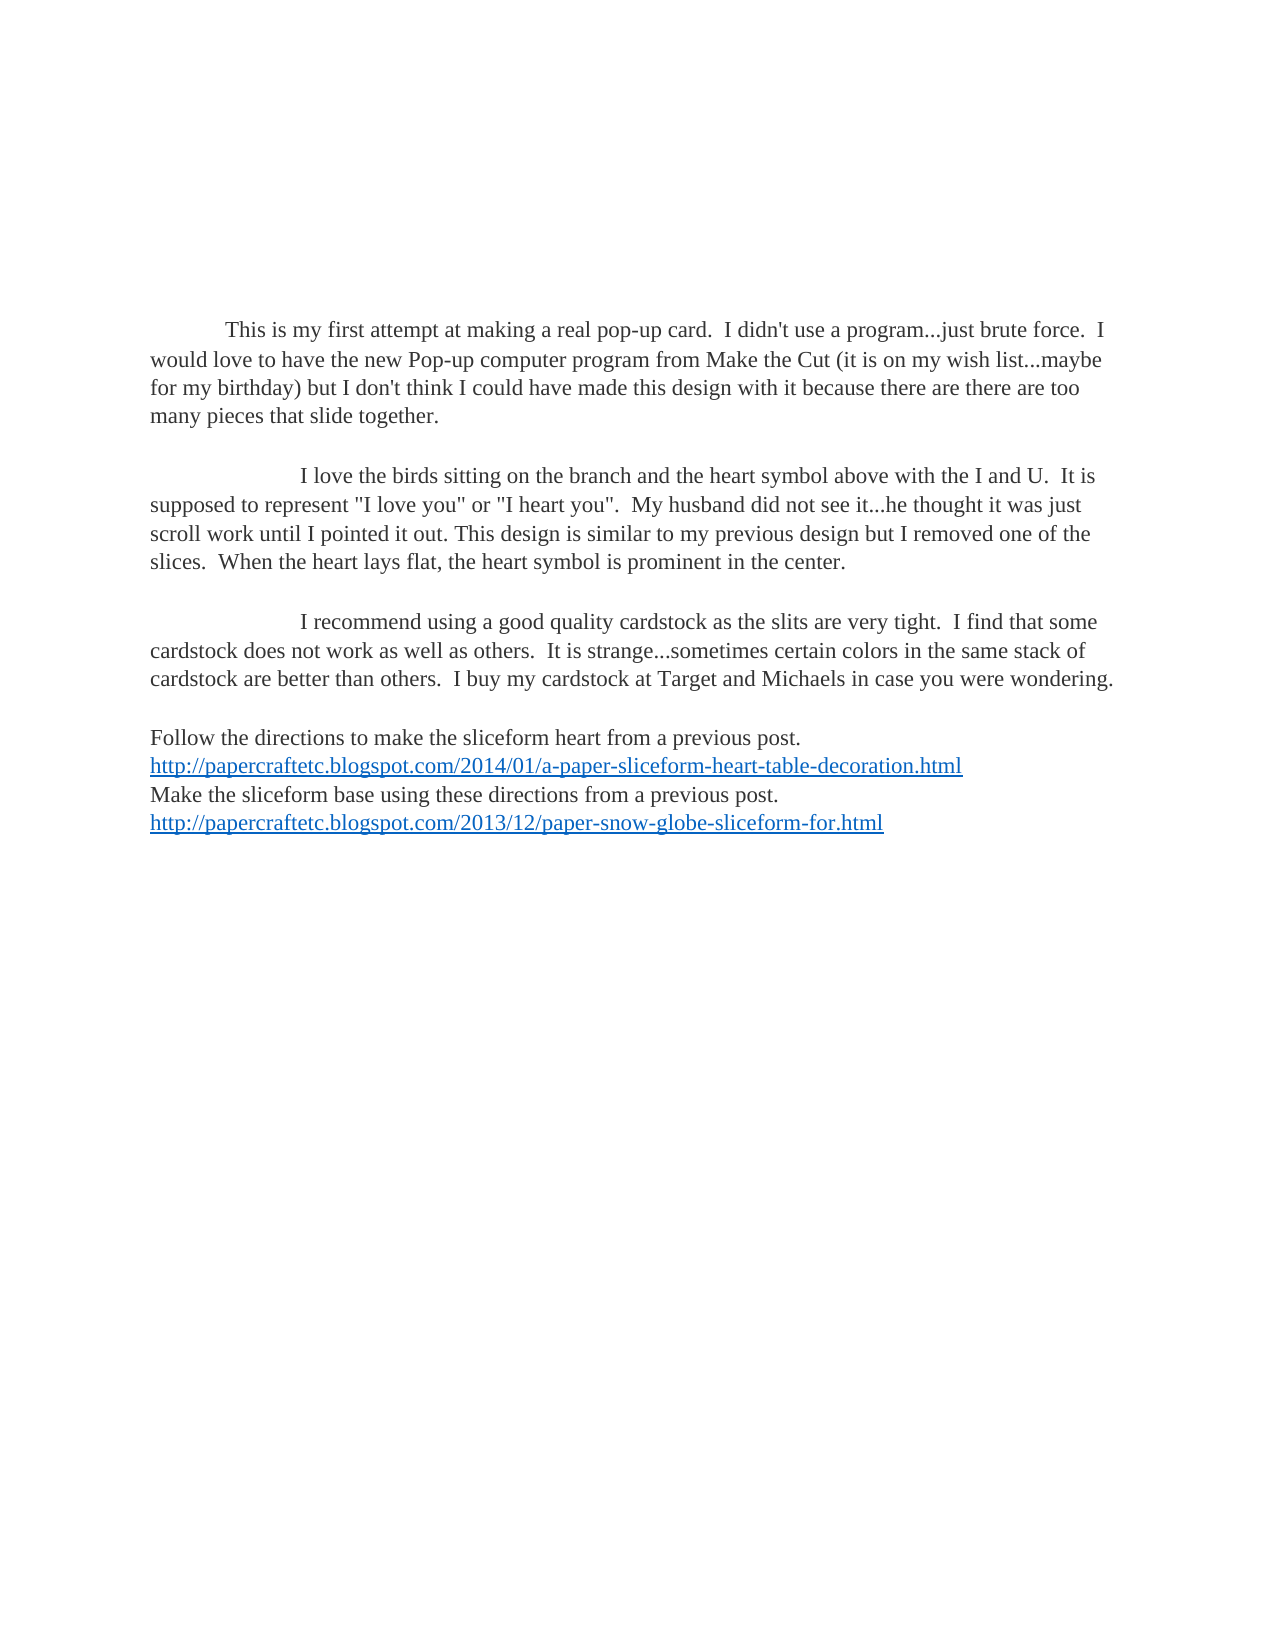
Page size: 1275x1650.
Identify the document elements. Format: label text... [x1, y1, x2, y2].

text This is my first attempt at making a real pop-up card. I didn't use a program...just brute force. I would love to have the new Pop-up computer program from Make the Cut (it is on my wish list...maybe for my birthday) but I don't think I could have made this design with it because there are there are too many pieces that slide together. I love the birds sitting on the branch and the heart symbol above with the I and U. It is supposed to represent "I love you" or "I heart you". My husband did not see it...he thought it was just scroll work until I pointed it out. This design is similar to my previous design but I removed one of the slices. When the heart lays flat, the heart symbol is prominent in the center. I recommend using a good quality cardstock as the slits are very tight. I find that some cardstock does not work as well as others. It is strange...sometimes certain colors in the same stack of cardstock are better than others. I buy my cardstock at Target and Michaels in case you were wondering. Follow the directions to make the sliceform heart from a previous post. http://papercraftetc.blogspot.com/2014/01/a-paper-sliceform-heart-table-decoration.html Make the sliceform base using these directions from a previous post. http://papercraftetc.blogspot.com/2013/12/paper-snow-globe-sliceform-for.html [150, 285, 1125, 866]
